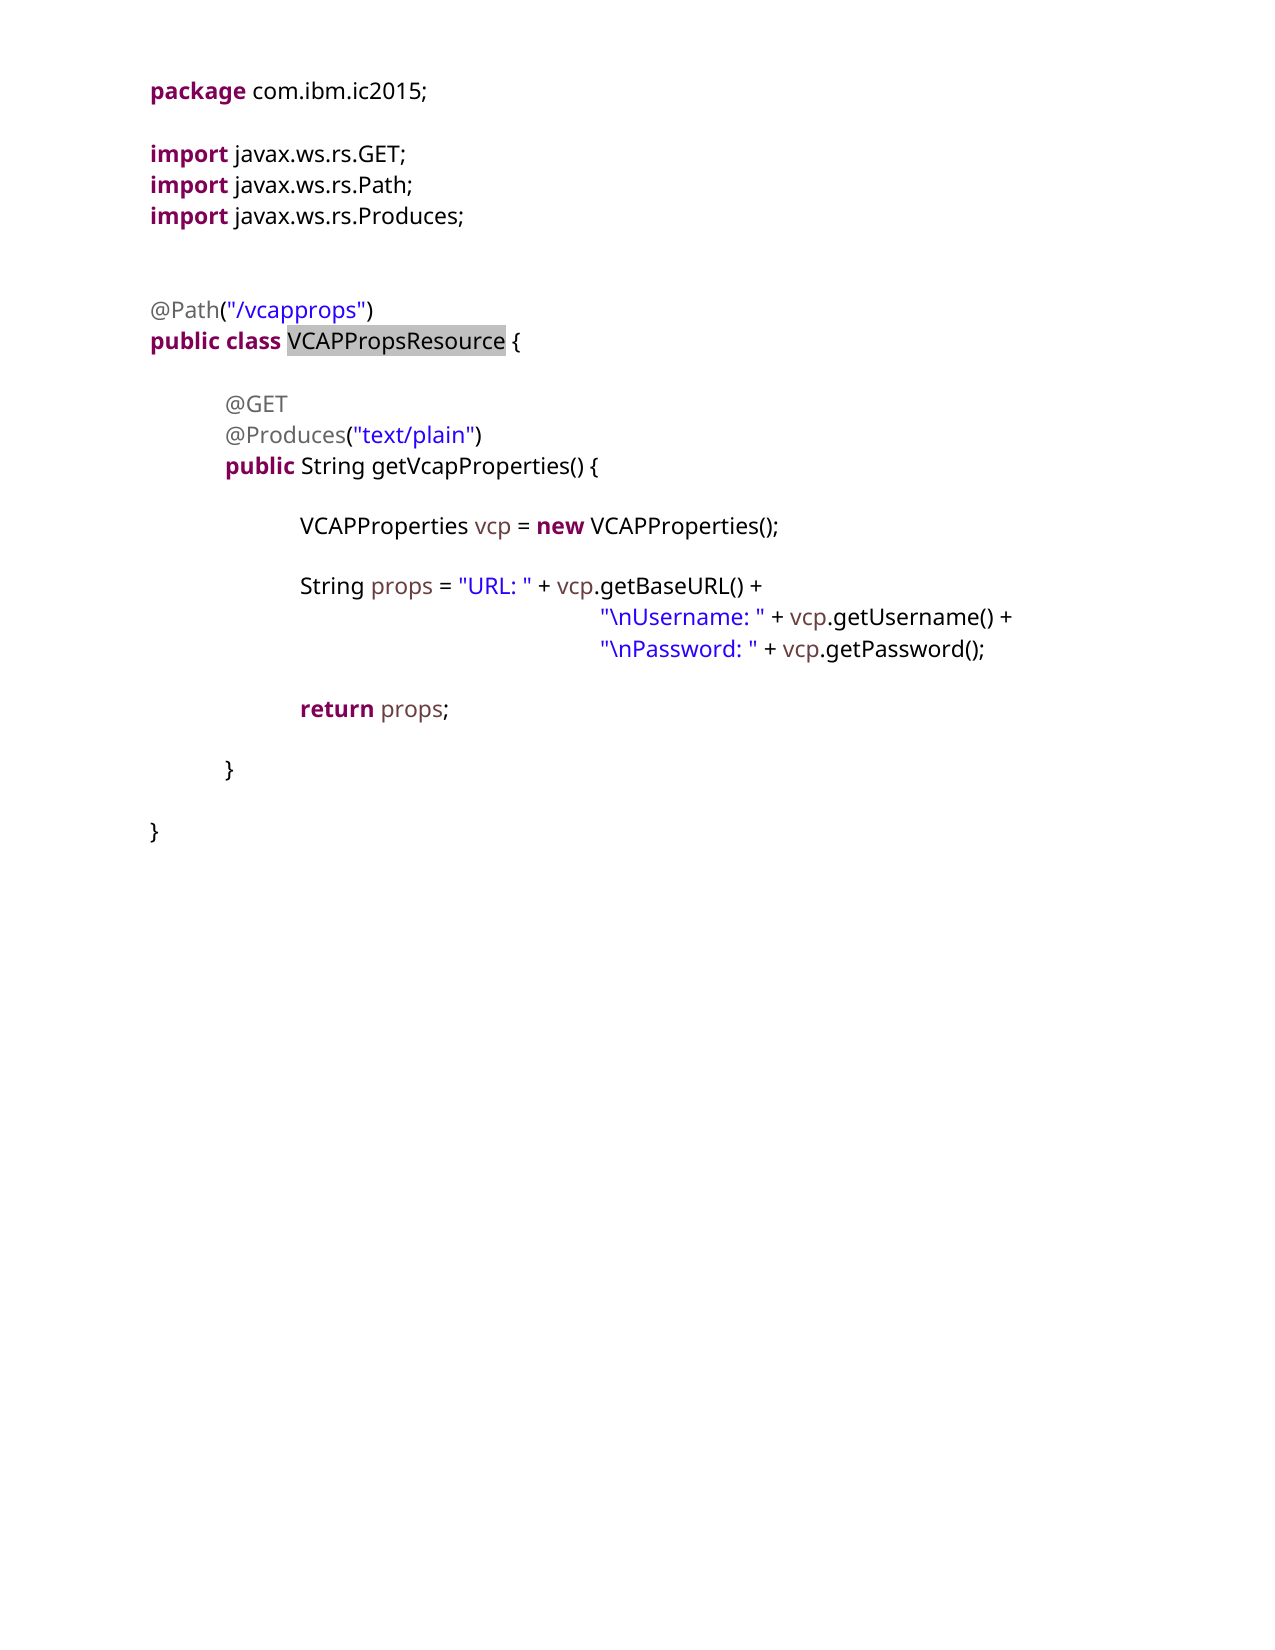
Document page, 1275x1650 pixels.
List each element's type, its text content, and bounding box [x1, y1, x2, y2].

text @Path("/vcapprops") [150, 294, 1200, 325]
text @Produces("text/plain") [150, 419, 1200, 450]
text import javax.ws.rs.Produces; [150, 200, 1200, 231]
text VCAPProperties vcp = new VCAPProperties(); [150, 510, 1200, 541]
text public String getVcapProperties() { [150, 450, 1200, 481]
text } [150, 815, 1200, 846]
text import javax.ws.rs.GET; [150, 137, 1200, 169]
text public class VCAPPropsResource { [150, 325, 287, 356]
text "\nPassword: " + vcp.getPassword(); [150, 632, 1200, 664]
text String props = "URL: " + vcp.getBaseURL() + [150, 570, 1200, 601]
text package com.ibm.ic2015; [150, 75, 1200, 106]
text public class VCAPPropsResource { [506, 325, 1200, 356]
text @GET [150, 387, 1200, 419]
text import javax.ws.rs.Path; [150, 169, 1200, 200]
text } [150, 752, 1200, 784]
text return props; [150, 692, 1200, 724]
text "\nUsername: " + vcp.getUsername() + [150, 601, 1200, 632]
